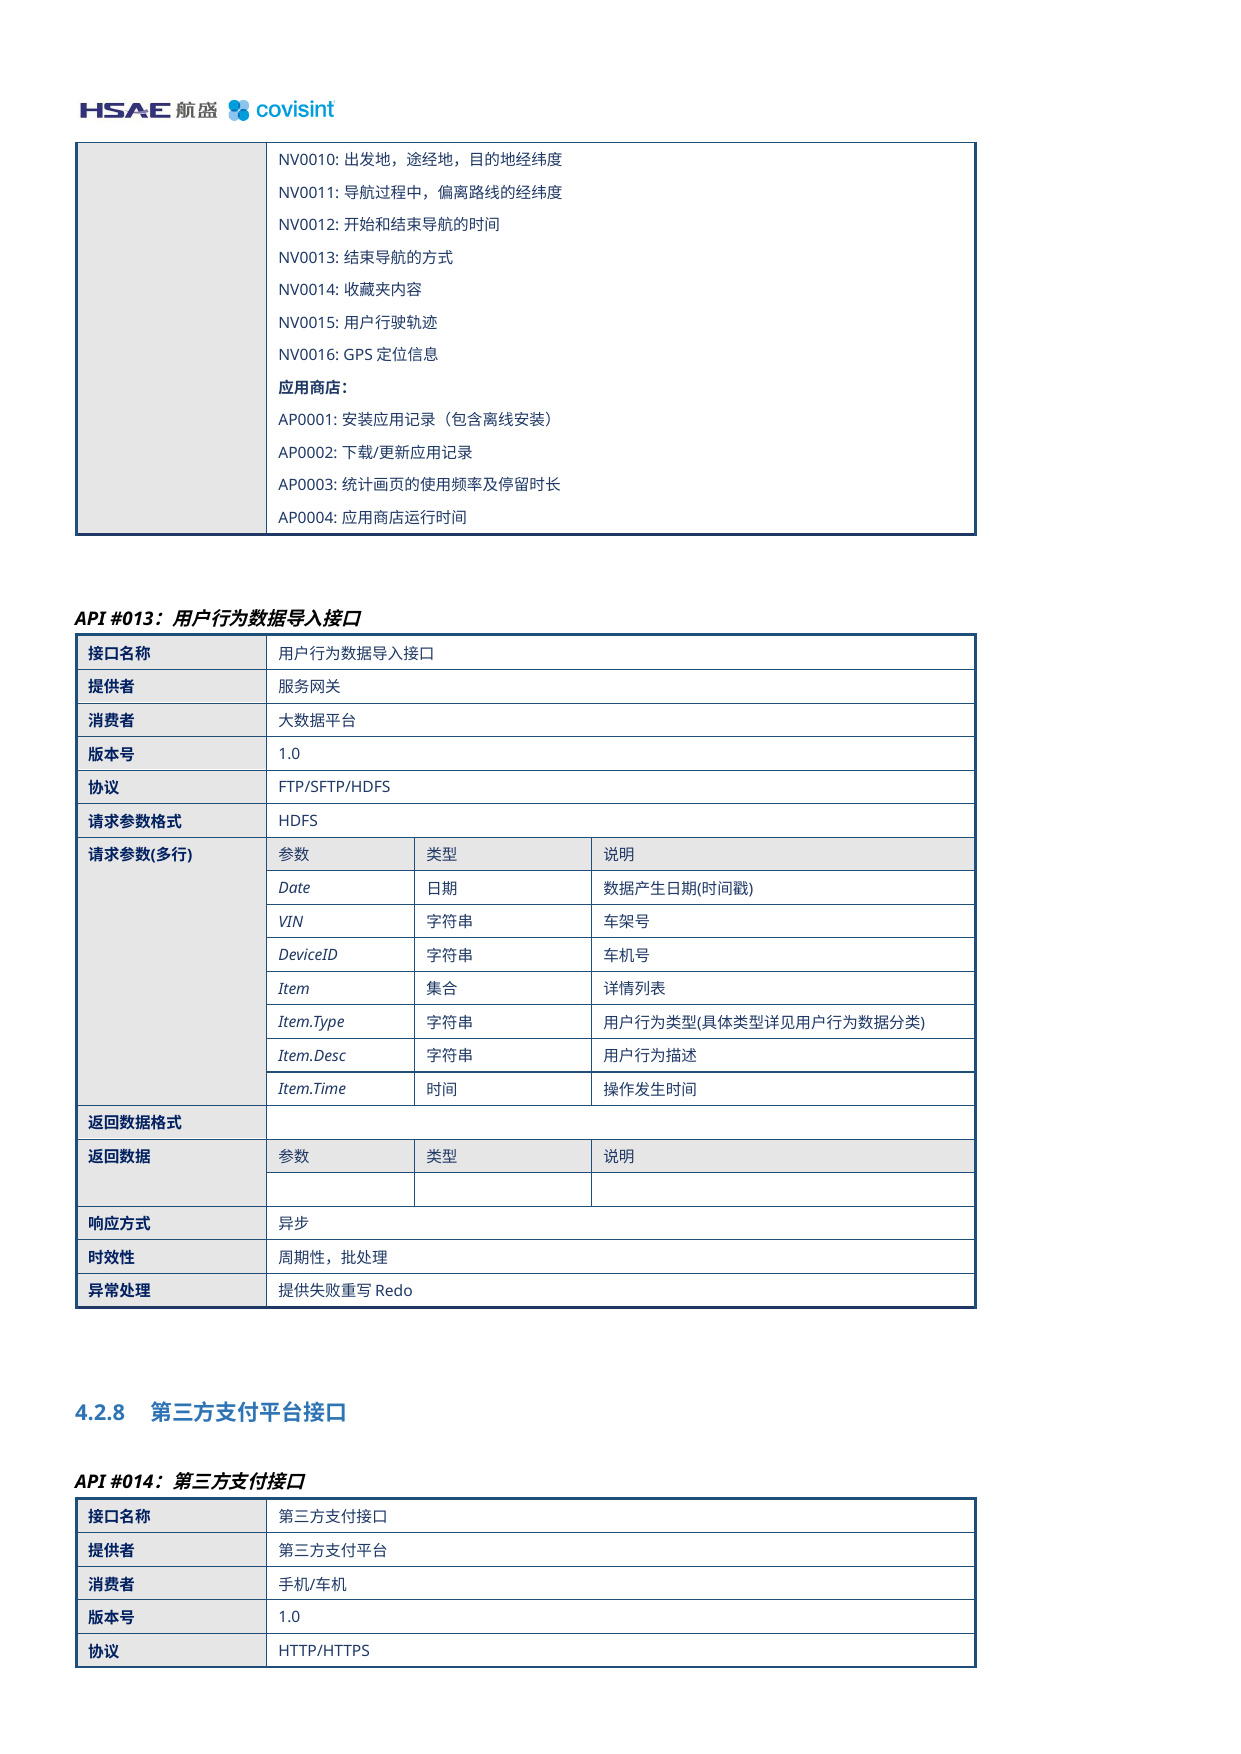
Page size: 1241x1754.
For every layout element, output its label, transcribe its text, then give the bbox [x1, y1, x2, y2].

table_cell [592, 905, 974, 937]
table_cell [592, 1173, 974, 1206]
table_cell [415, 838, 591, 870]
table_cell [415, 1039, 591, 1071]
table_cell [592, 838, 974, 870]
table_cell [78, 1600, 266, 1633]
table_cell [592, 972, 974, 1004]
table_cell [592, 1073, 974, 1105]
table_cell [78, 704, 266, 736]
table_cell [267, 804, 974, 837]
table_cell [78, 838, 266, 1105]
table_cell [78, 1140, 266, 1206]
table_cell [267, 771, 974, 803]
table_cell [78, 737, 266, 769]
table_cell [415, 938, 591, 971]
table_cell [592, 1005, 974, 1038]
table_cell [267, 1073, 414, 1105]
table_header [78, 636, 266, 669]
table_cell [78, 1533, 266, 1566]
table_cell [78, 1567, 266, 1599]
text API #013：用户行为数据导入接口 [75, 601, 1165, 633]
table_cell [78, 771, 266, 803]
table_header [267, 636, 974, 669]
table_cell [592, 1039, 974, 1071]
text API #014：第三方支付接口 [75, 1464, 1165, 1497]
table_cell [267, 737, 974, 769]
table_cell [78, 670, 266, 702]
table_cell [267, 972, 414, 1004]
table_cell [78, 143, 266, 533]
picture [228, 88, 335, 132]
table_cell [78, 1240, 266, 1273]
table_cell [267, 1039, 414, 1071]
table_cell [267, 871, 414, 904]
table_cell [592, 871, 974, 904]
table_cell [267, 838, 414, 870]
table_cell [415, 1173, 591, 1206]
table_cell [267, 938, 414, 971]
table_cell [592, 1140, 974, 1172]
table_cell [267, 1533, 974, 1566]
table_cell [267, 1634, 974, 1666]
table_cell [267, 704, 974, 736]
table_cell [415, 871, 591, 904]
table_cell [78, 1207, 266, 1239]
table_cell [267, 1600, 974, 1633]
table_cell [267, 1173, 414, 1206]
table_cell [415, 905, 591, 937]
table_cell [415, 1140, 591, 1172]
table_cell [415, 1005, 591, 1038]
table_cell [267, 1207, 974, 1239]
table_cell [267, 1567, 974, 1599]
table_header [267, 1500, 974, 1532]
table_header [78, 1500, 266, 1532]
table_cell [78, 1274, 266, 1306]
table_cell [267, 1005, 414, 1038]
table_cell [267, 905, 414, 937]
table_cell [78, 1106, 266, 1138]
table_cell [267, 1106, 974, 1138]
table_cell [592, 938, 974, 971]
picture [75, 89, 224, 132]
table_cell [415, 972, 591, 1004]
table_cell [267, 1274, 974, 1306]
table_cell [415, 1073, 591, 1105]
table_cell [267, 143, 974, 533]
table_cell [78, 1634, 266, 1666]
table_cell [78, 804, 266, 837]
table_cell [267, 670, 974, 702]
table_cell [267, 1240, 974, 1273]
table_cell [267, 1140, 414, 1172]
subtitle 第三方支付平台接口 [75, 1395, 1165, 1428]
